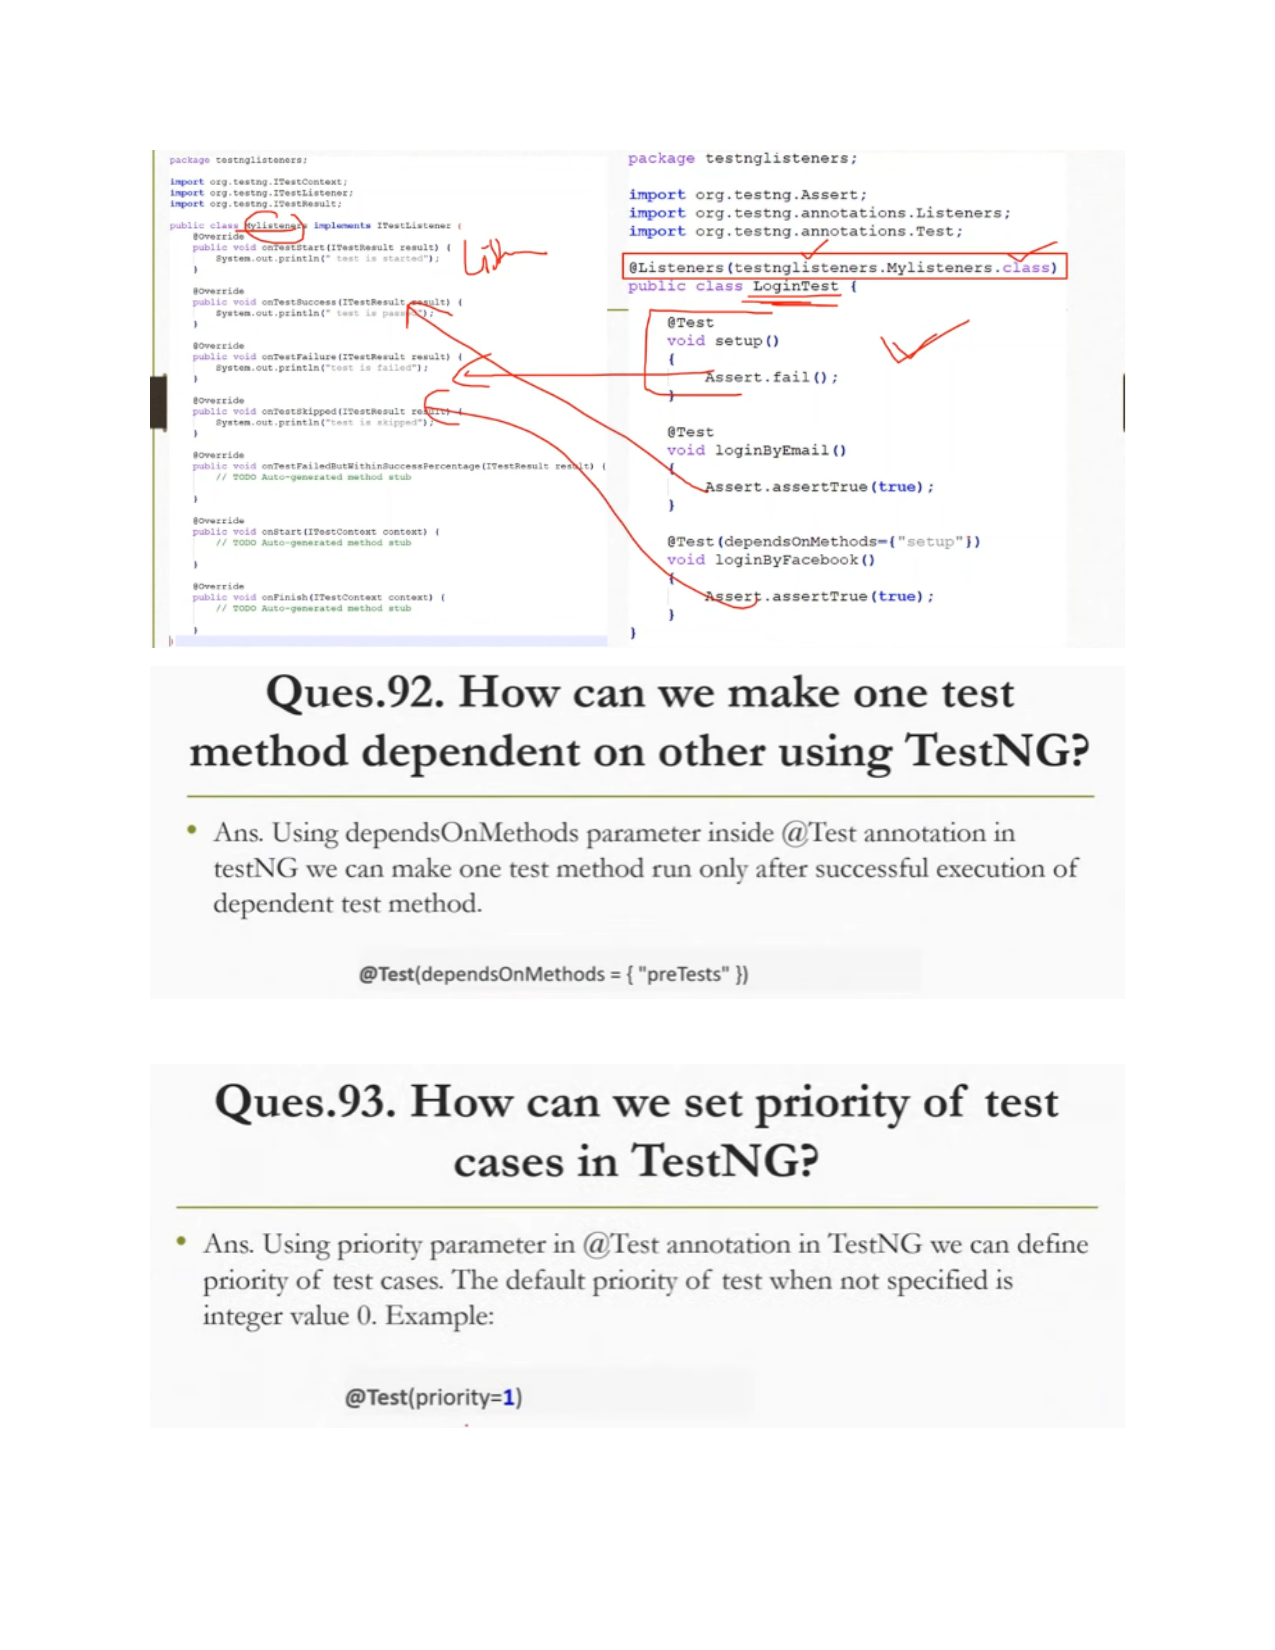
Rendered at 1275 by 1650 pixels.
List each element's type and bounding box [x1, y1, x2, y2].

picture [150, 1064, 1125, 1428]
picture [150, 666, 1125, 999]
picture [150, 150, 1125, 648]
